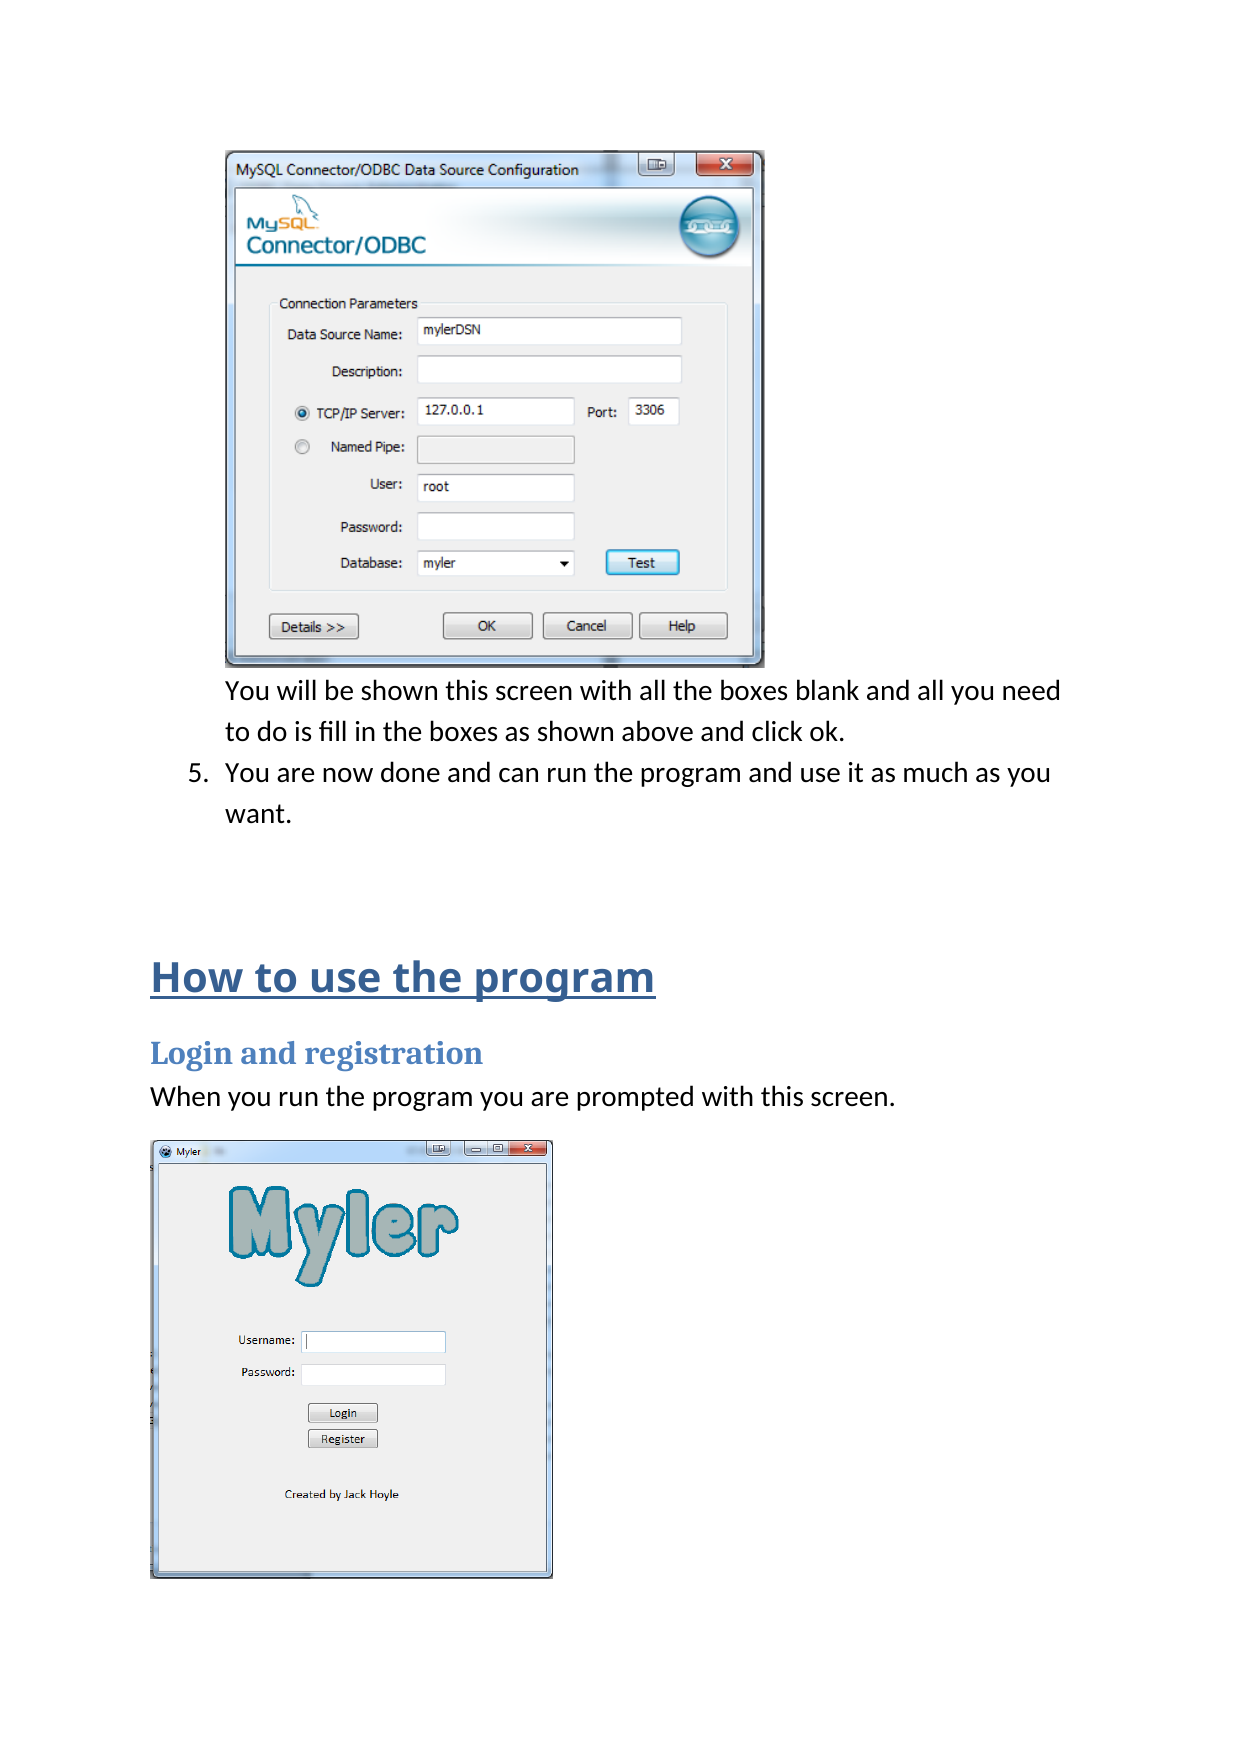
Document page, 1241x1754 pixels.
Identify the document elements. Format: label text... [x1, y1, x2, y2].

picture [225, 150, 765, 668]
picture [150, 1140, 553, 1579]
list You are now done and can run the program and use it as much as you want. [187, 754, 1090, 831]
text When you run the program you are prompted with this screen. [150, 1078, 1090, 1114]
subtitle Login and registration [150, 1034, 1090, 1072]
subtitle How to use the program [150, 948, 1090, 1005]
list You will be shown this screen with all the boxes blank and all you need to do is fill in the boxes as shown above and click ok. [225, 672, 1090, 749]
